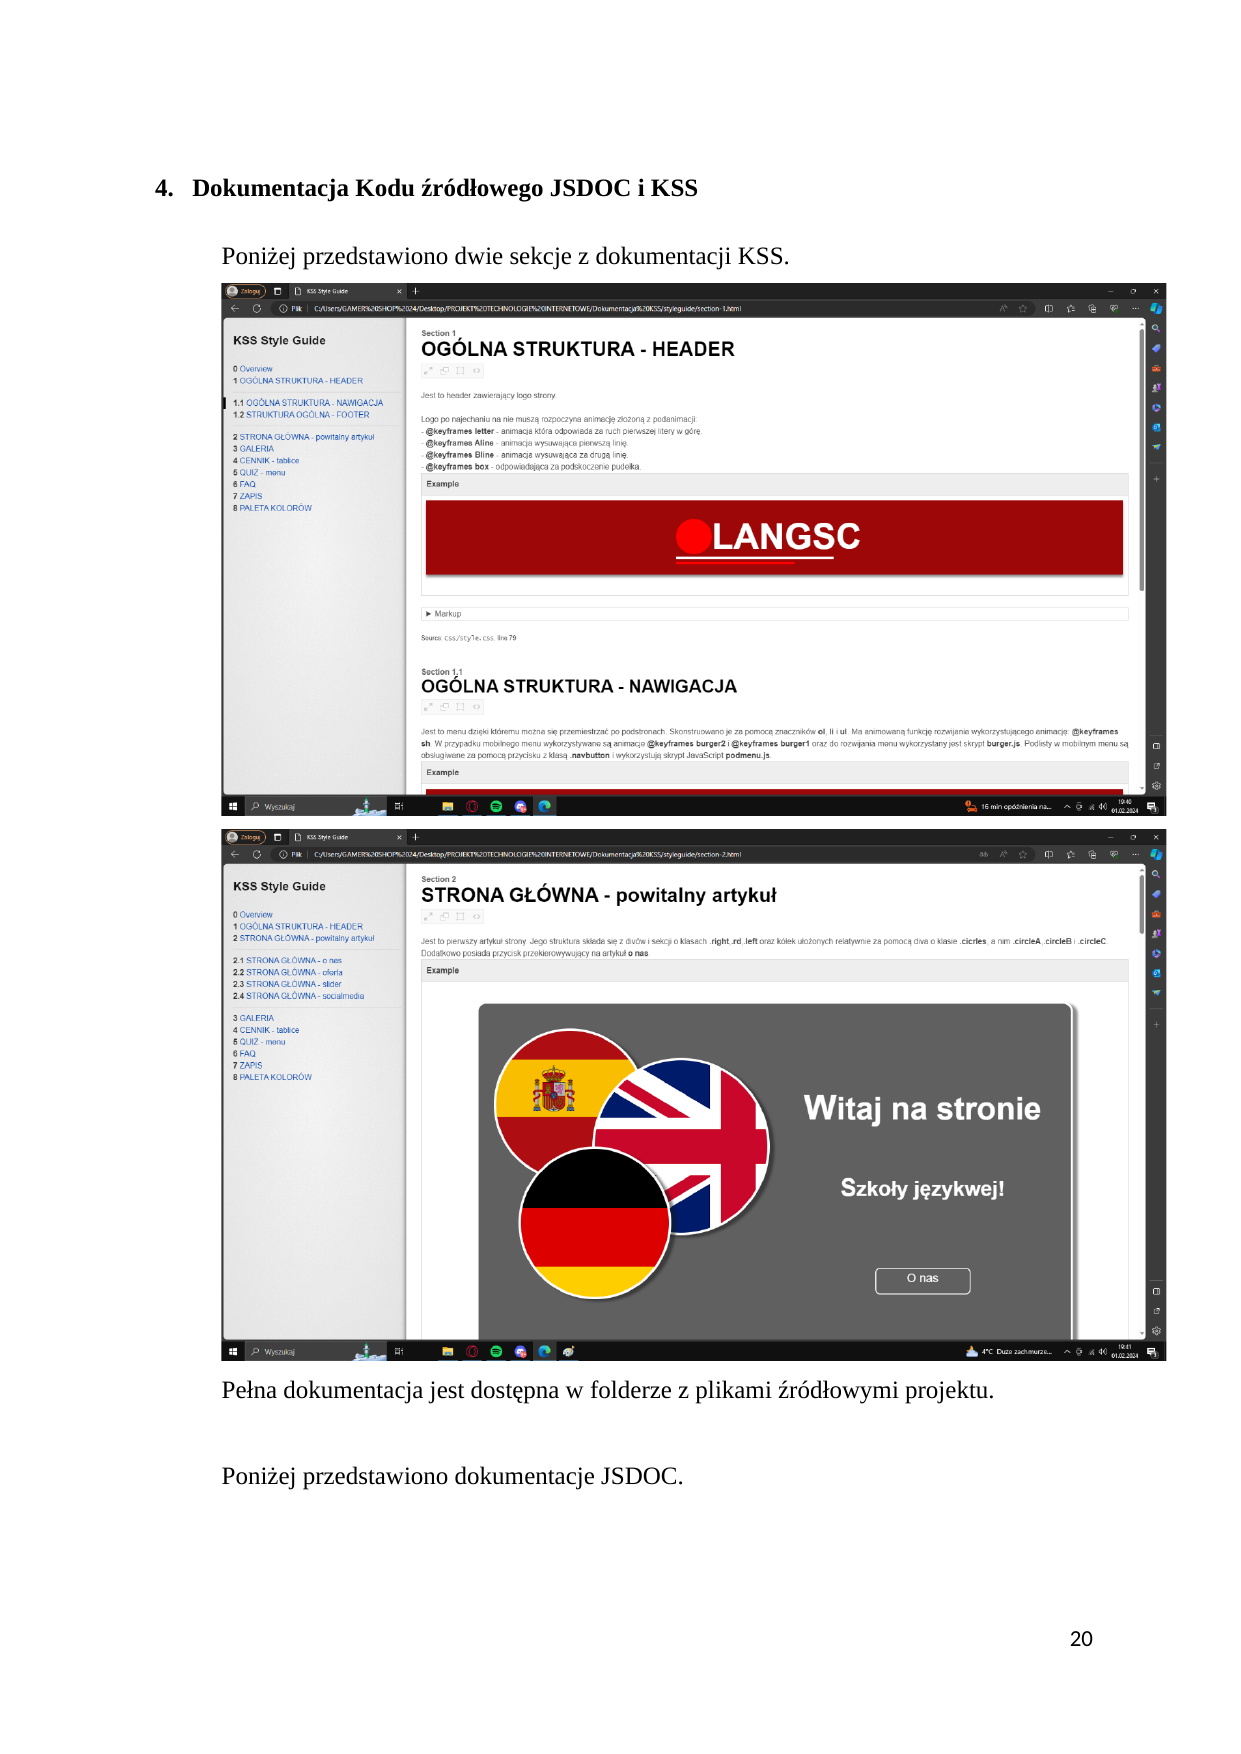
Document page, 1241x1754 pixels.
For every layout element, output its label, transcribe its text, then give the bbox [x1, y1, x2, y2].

picture [221, 283, 1167, 816]
text Poniżej przedstawiono dwie sekcje z dokumentacji KSS. [148, 241, 1093, 269]
list Dokumentacja Kodu źródłowego JSDOC i KSS [155, 173, 1093, 201]
text Poniżej przedstawiono dokumentacje JSDOC. [148, 1461, 1093, 1490]
picture [221, 829, 1167, 1361]
text Pełna dokumentacja jest dostępna w folderze z plikami źródłowymi projektu. [148, 1375, 1093, 1404]
